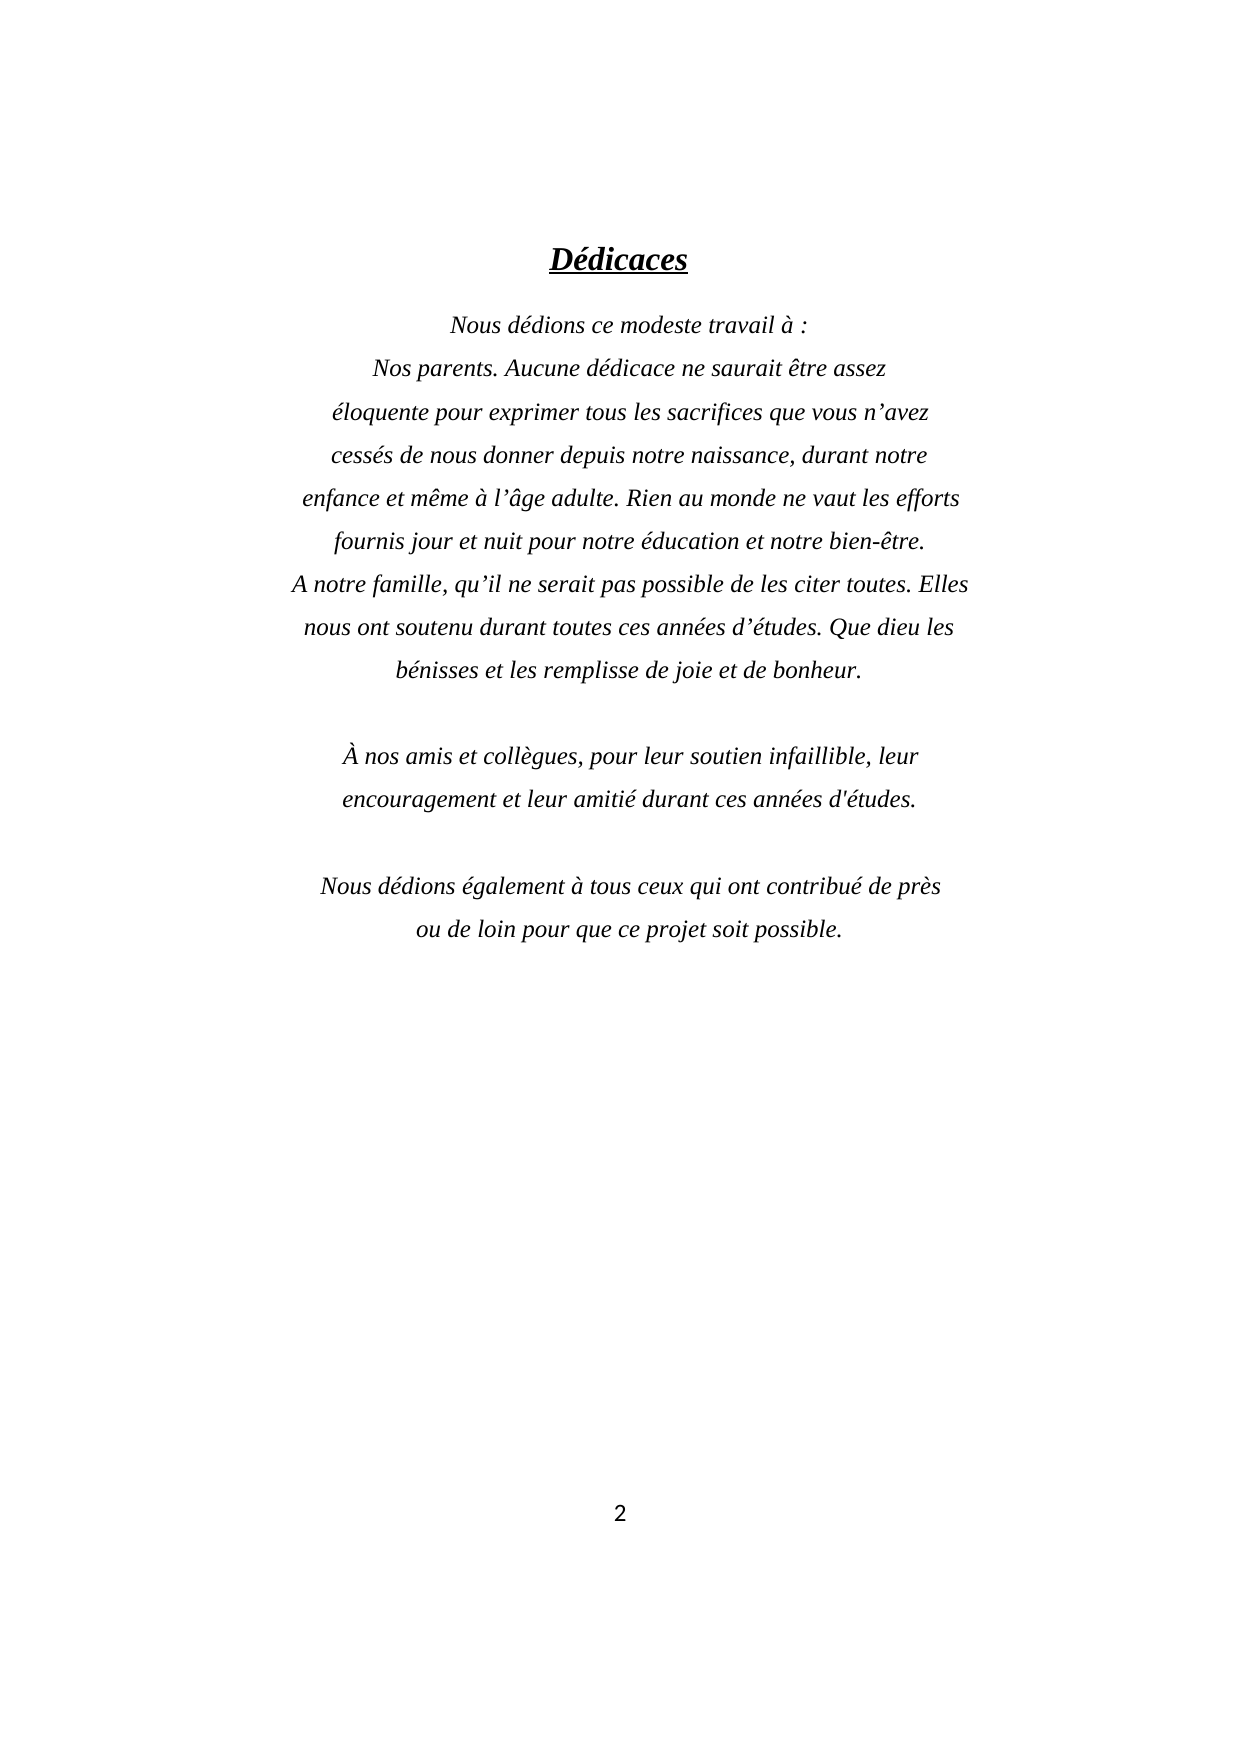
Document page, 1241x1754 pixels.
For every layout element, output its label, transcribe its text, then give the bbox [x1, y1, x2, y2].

text enfance et même à l’âge adulte. Rien au monde ne vaut les efforts fournis jour et nuit pour notre éducation et notre bien-être. [289, 483, 973, 555]
text A notre famille, qu’il ne serait pas possible de les citer toutes. Elles nous ont soutenu durant toutes ces années d’études. Que dieu les bénisses et les remplisse de joie et de bonheur. [288, 569, 972, 684]
text À nos amis et collègues, pour leur soutien infaillible, leur encouragement et leur amitié durant ces années d'études. [288, 741, 973, 813]
text Nous dédions ce modeste travail à : [288, 310, 973, 339]
text Nos parents. Aucune dédicace ne saurait être assez éloquente pour exprimer tous les sacrifices que vous n’avez cessés de nous donner depuis notre naissance, durant notre [323, 353, 938, 468]
subtitle Dédicaces [148, 239, 1093, 277]
text Nous dédions également à tous ceux qui ont contribué de près ou de loin pour que ce projet soit possible. [303, 871, 957, 943]
